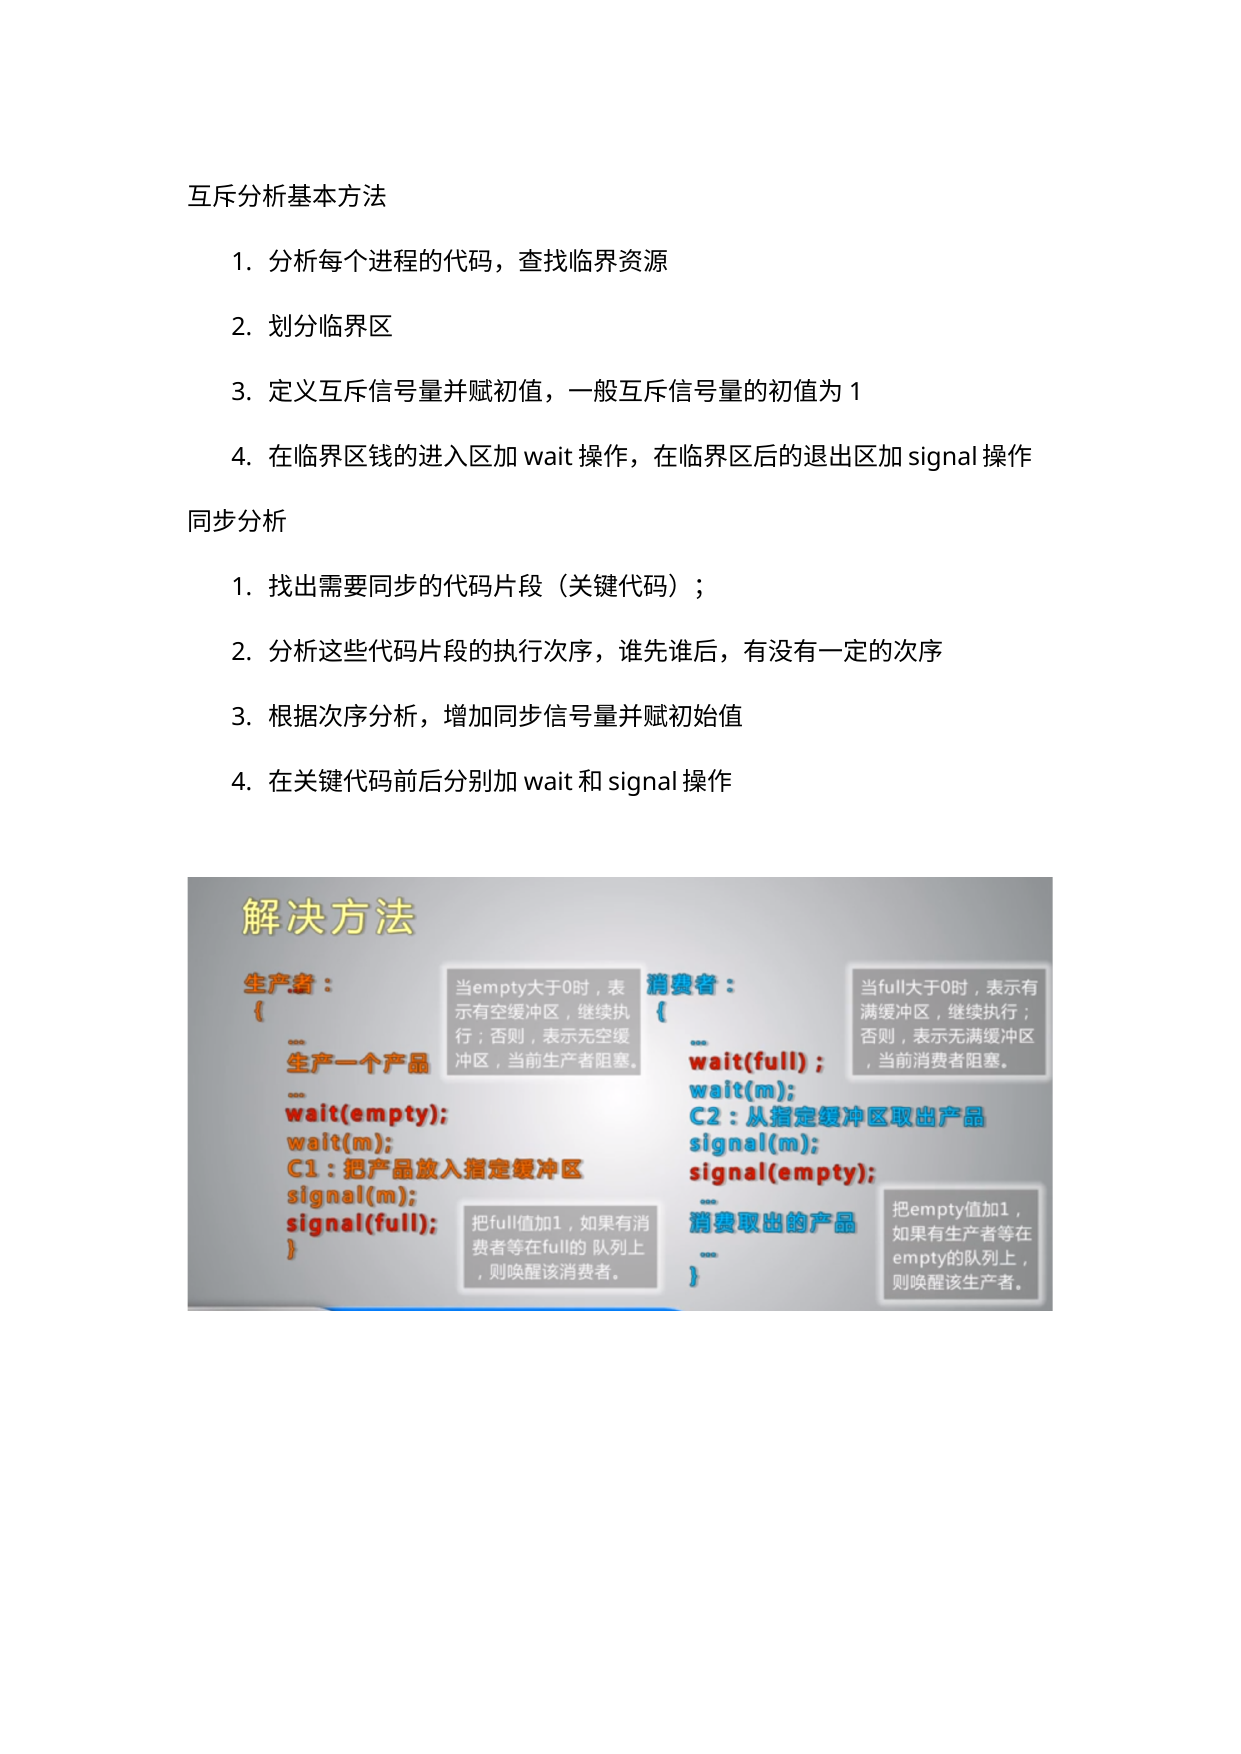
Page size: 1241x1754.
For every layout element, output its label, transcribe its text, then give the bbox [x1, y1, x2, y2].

list 在临界区钱的进入区加wait操作，在临界区后的退出区加signal操作 [231, 422, 1053, 487]
list 划分临界区 [231, 292, 1053, 357]
list 分析这些代码片段的执行次序，谁先谁后，有没有一定的次序 [231, 617, 1053, 682]
list 根据次序分析，增加同步信号量并赋初始值 [231, 682, 1053, 747]
list 分析每个进程的代码，查找临界资源 [231, 227, 1053, 292]
list 定义互斥信号量并赋初值，一般互斥信号量的初值为1 [231, 357, 1053, 422]
list 在关键代码前后分别加wait和signal操作 [231, 747, 1053, 812]
text 互斥分析基本方法 [187, 162, 1053, 227]
list 找出需要同步的代码片段（关键代码）； [231, 552, 1053, 617]
picture [187, 877, 1053, 1311]
text 同步分析 [187, 487, 1053, 552]
